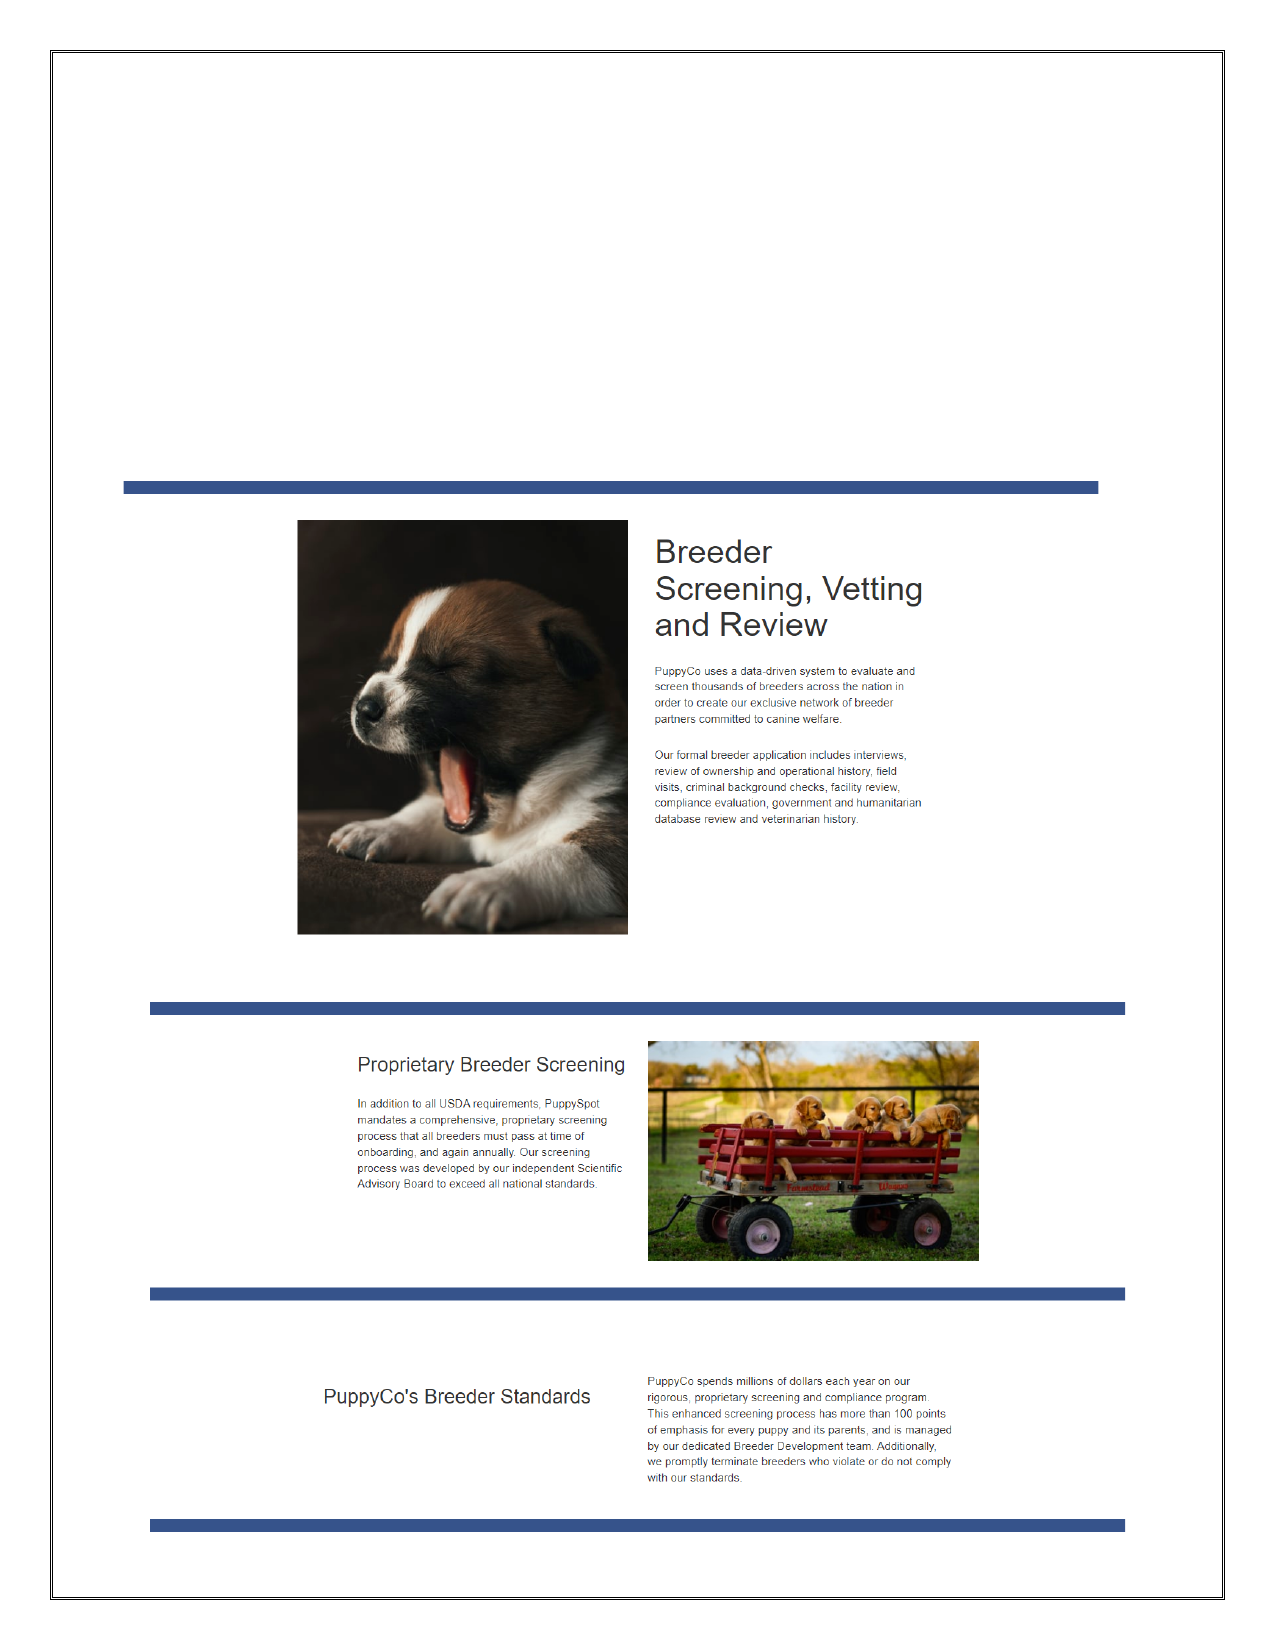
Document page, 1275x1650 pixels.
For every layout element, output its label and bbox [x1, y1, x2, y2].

picture [150, 1002, 1125, 1301]
picture [150, 1347, 1125, 1532]
picture [123, 481, 1099, 940]
